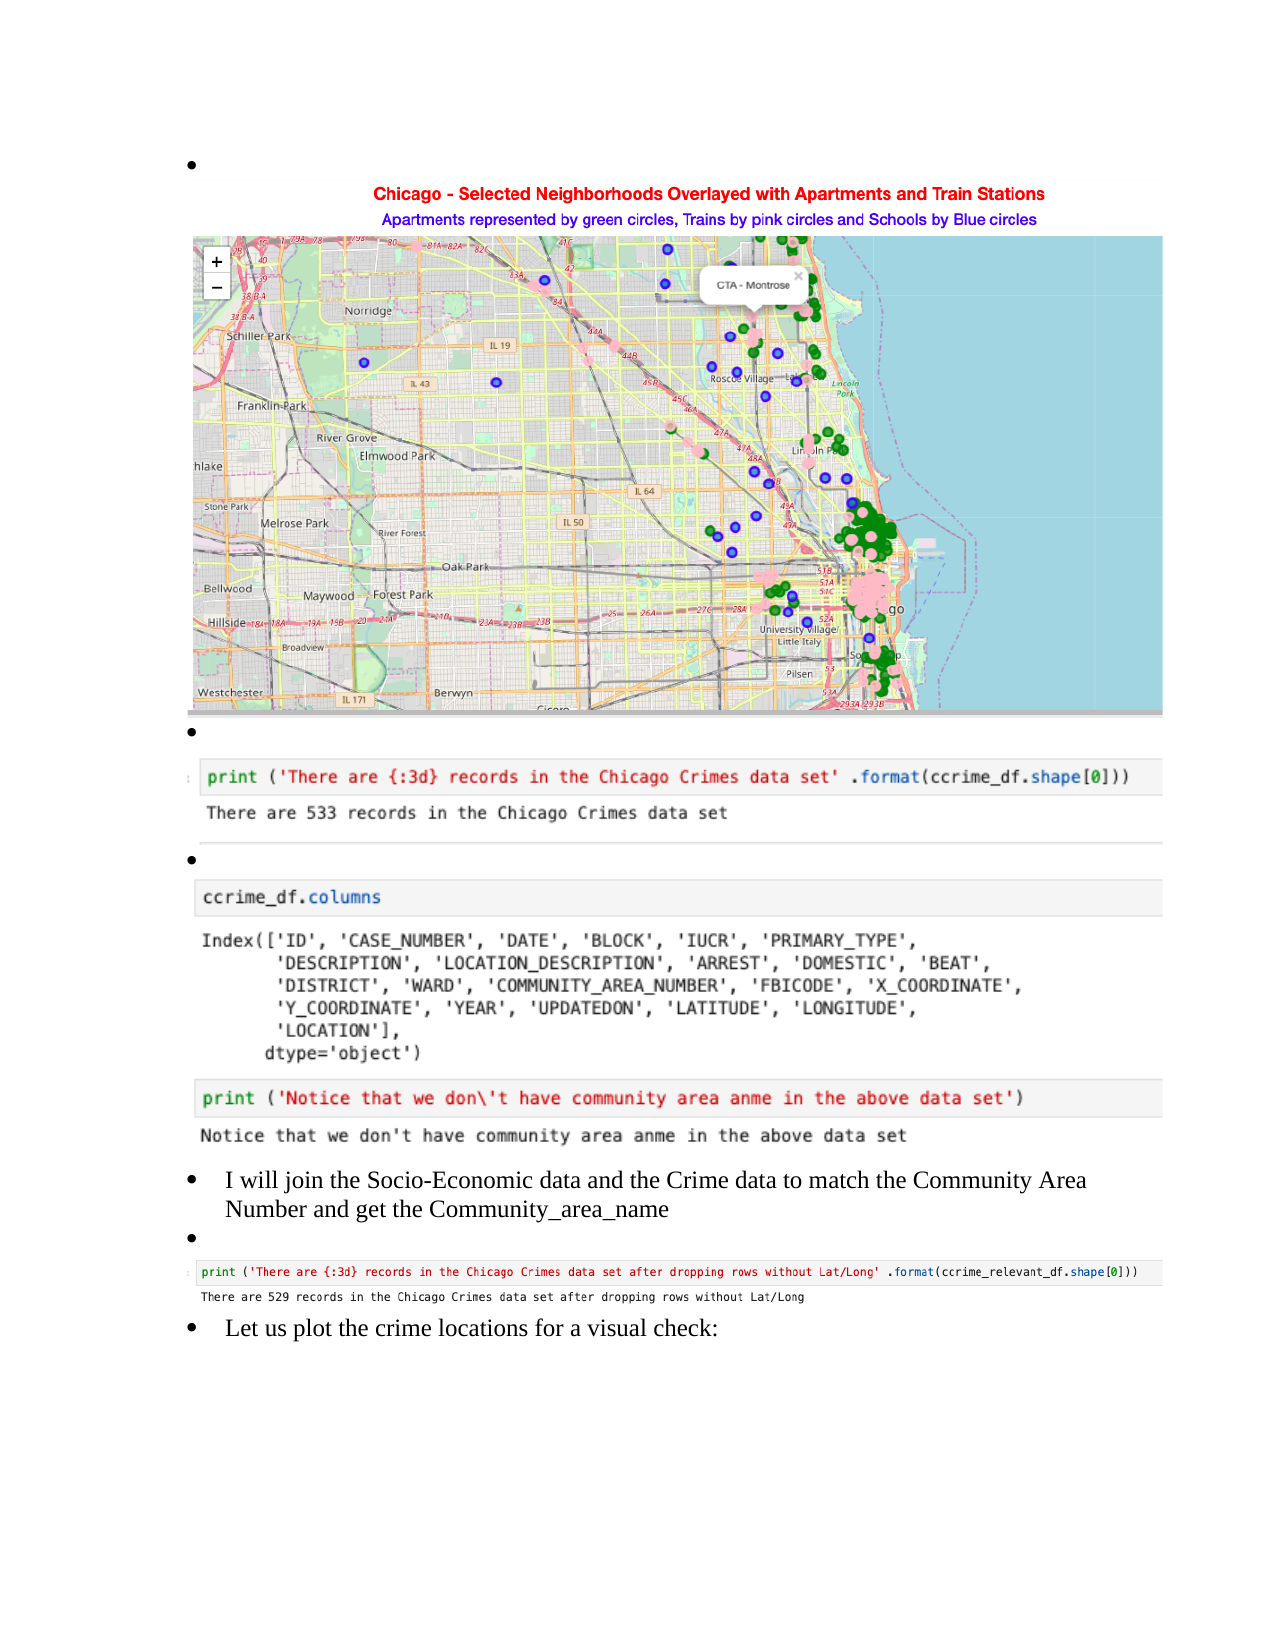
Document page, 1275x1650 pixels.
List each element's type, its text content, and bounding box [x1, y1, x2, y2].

picture [187, 180, 1163, 718]
list I will join the Socio-Economic data and the Crime data to match the Community Area Number and get the Community_area_name [187, 1166, 1125, 1223]
picture [187, 875, 1163, 1166]
list Let us plot the crime locations for a visual check: [187, 1314, 1125, 1342]
picture [187, 748, 1163, 845]
picture [187, 1253, 1163, 1314]
